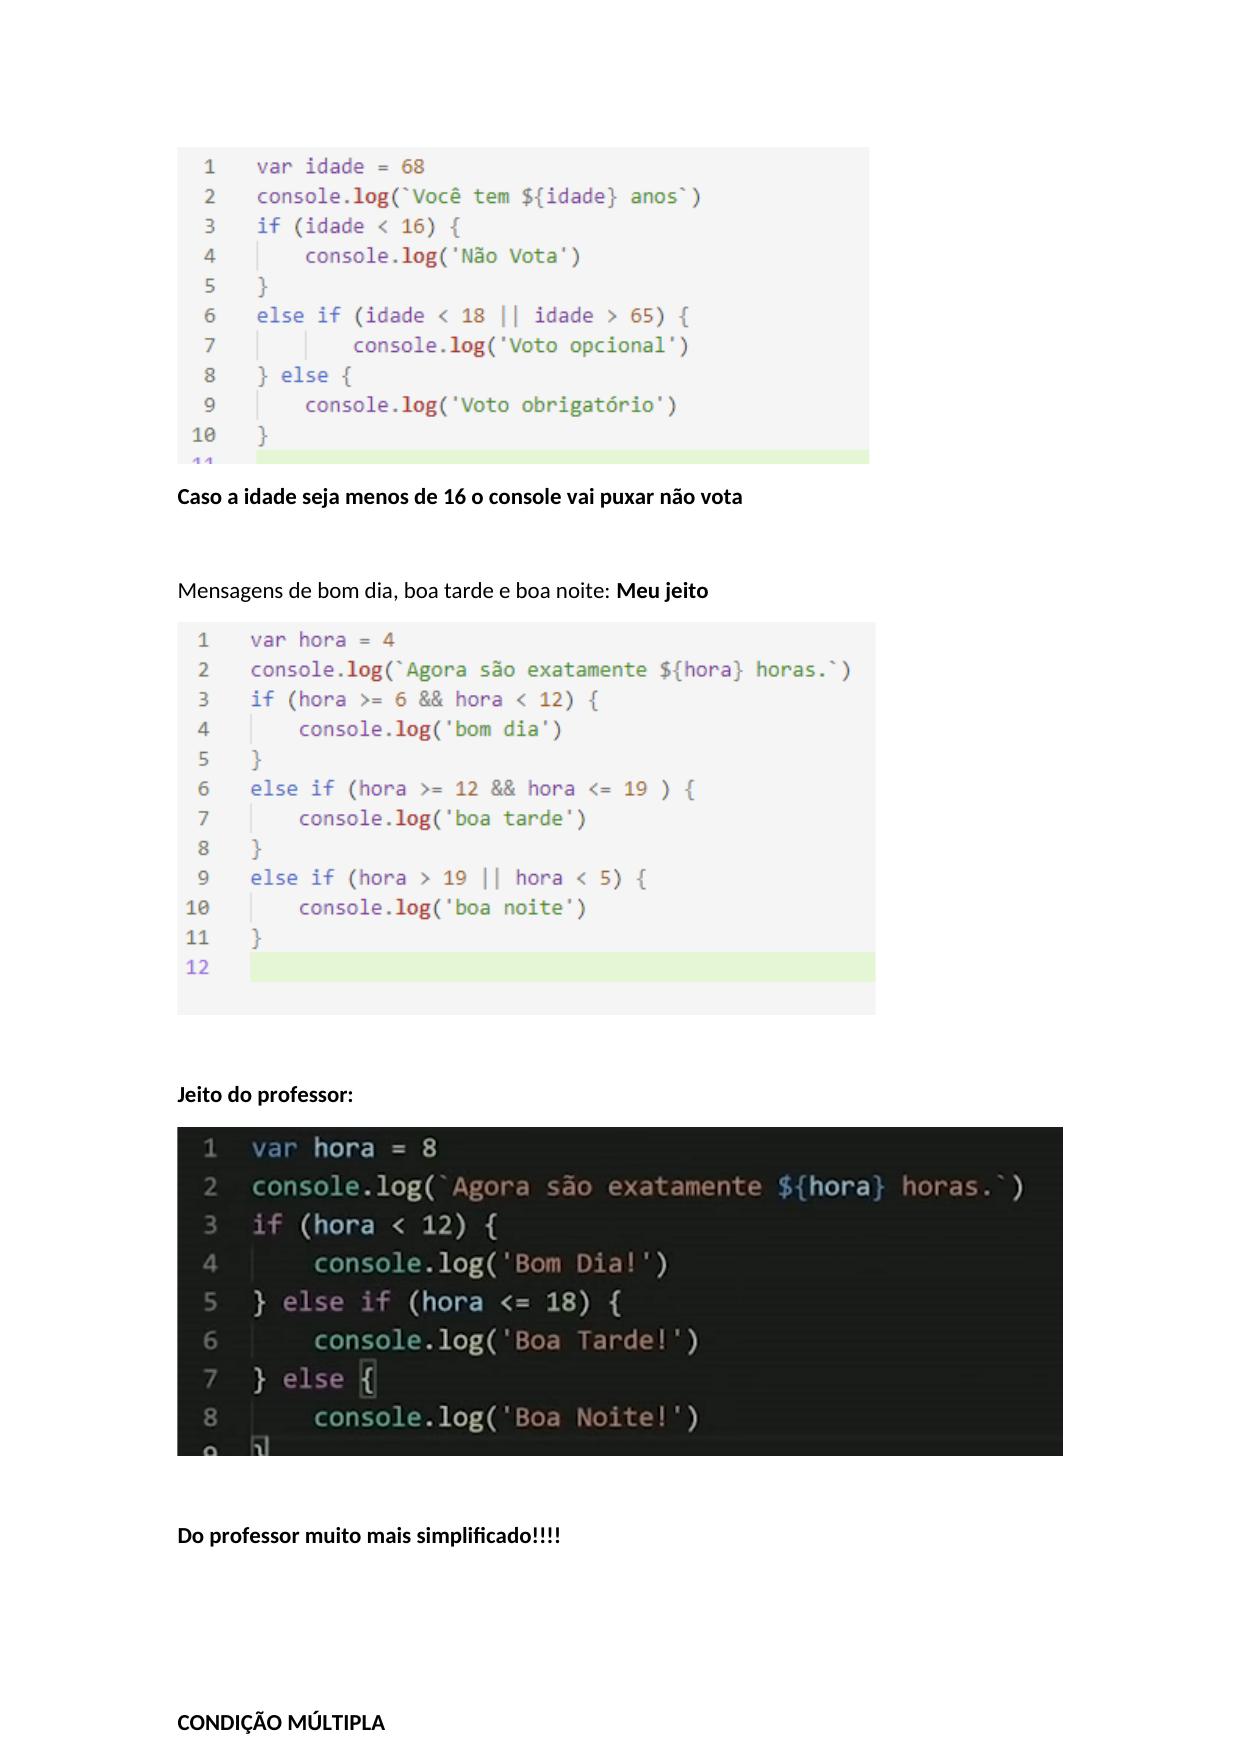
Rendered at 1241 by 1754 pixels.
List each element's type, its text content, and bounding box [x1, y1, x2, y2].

picture [177, 622, 876, 1015]
text CONDIÇÃO MÚLTIPLA [177, 1708, 1063, 1737]
text Jeito do professor: [177, 1081, 1063, 1109]
picture [177, 1127, 1063, 1456]
text Do professor muito mais simplificado!!!! [177, 1521, 1063, 1549]
text Mensagens de bom dia, boa tarde e boa noite: Meu jeito [177, 576, 1063, 604]
picture [177, 147, 870, 464]
text Caso a idade seja menos de 16 o console vai puxar não vota [177, 482, 1063, 510]
